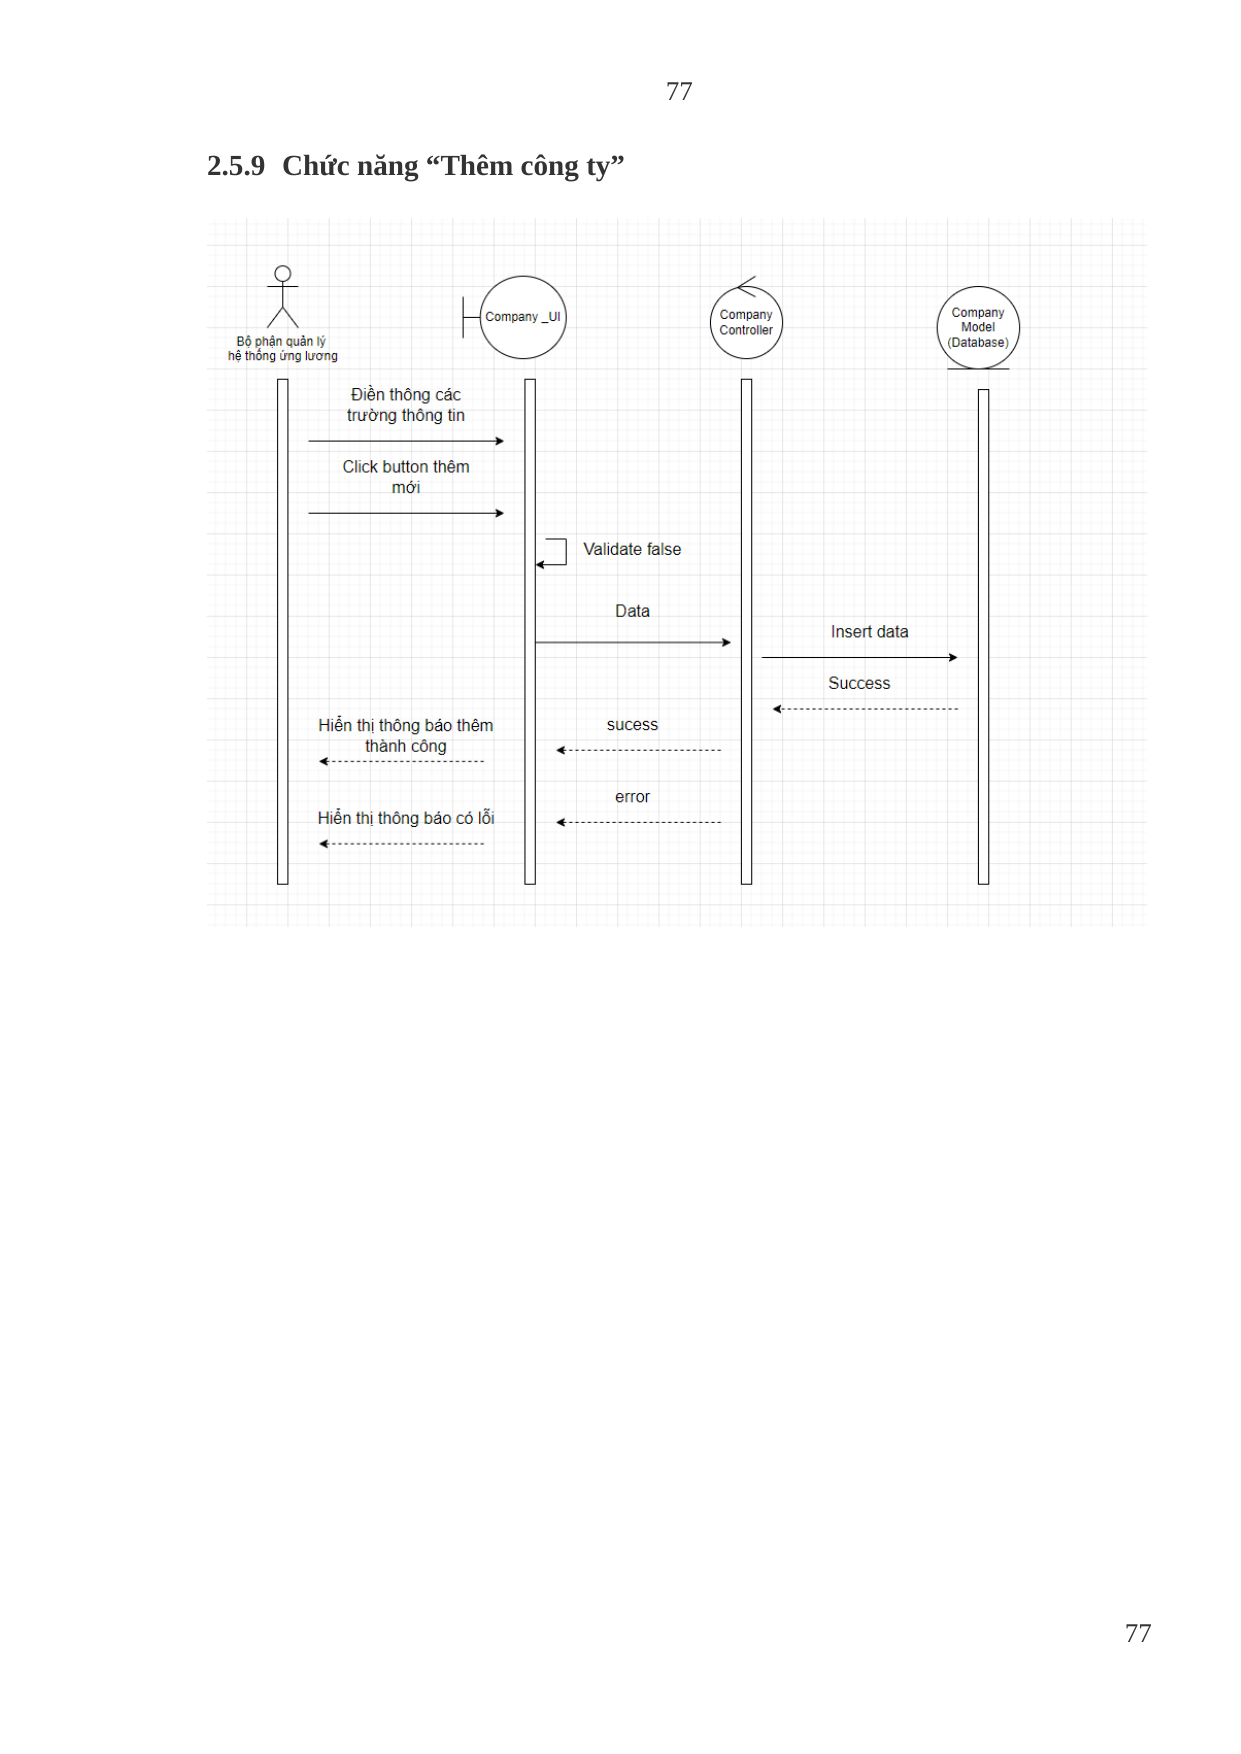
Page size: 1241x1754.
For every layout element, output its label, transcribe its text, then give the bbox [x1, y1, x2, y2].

subtitle Chức năng “Thêm công ty” [207, 148, 1152, 181]
picture [206, 218, 1148, 927]
